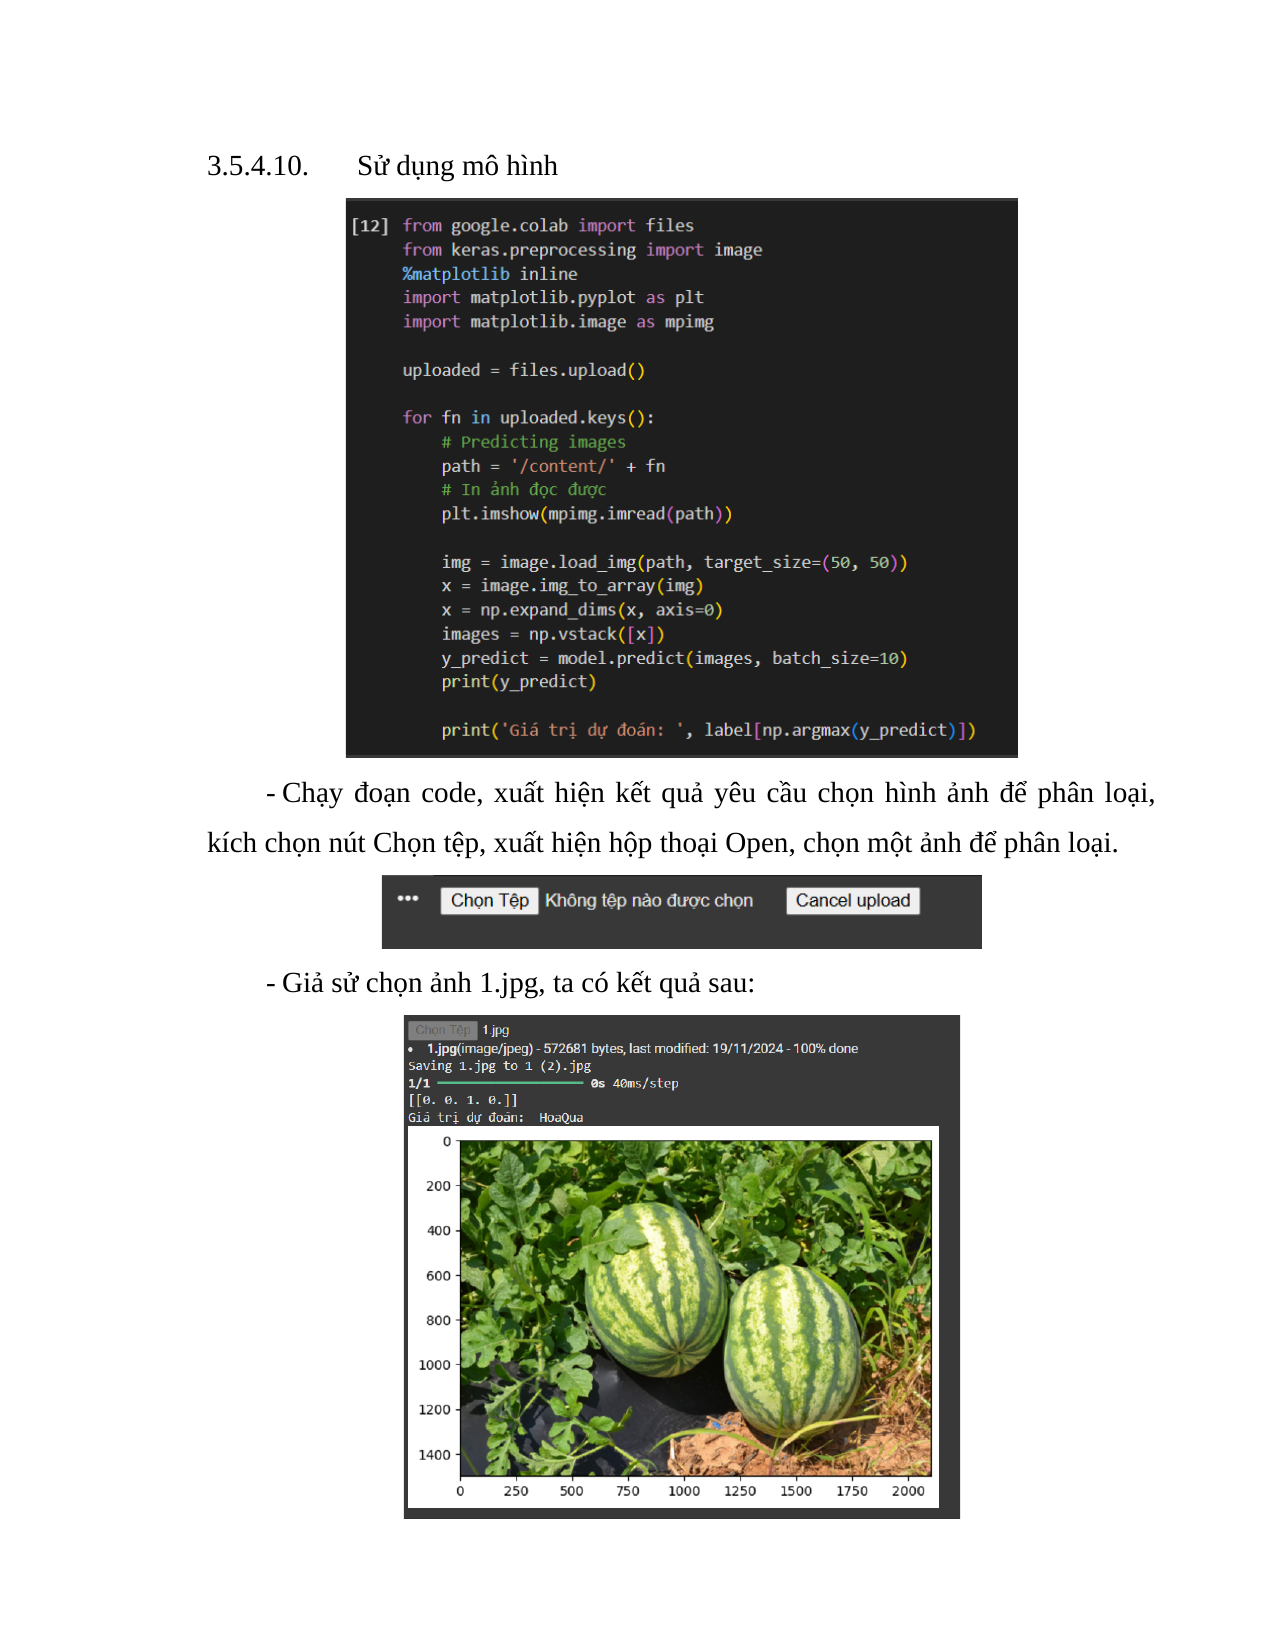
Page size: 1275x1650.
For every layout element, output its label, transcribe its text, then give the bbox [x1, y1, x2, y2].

subtitle Sử dụng mô hình [207, 148, 1157, 181]
list Chạy đoạn code, xuất hiện kết quả yêu cầu chọn hình ảnh để phân loại, kích chọn nút Chọn tệp, xuất hiện hộp thoại Open, chọn một ảnh để phân loại. [207, 775, 1157, 859]
picture [345, 198, 1018, 758]
list Giả sử chọn ảnh 1.jpg, ta có kết quả sau: [207, 965, 1157, 999]
picture [403, 1015, 961, 1519]
picture [381, 875, 982, 949]
